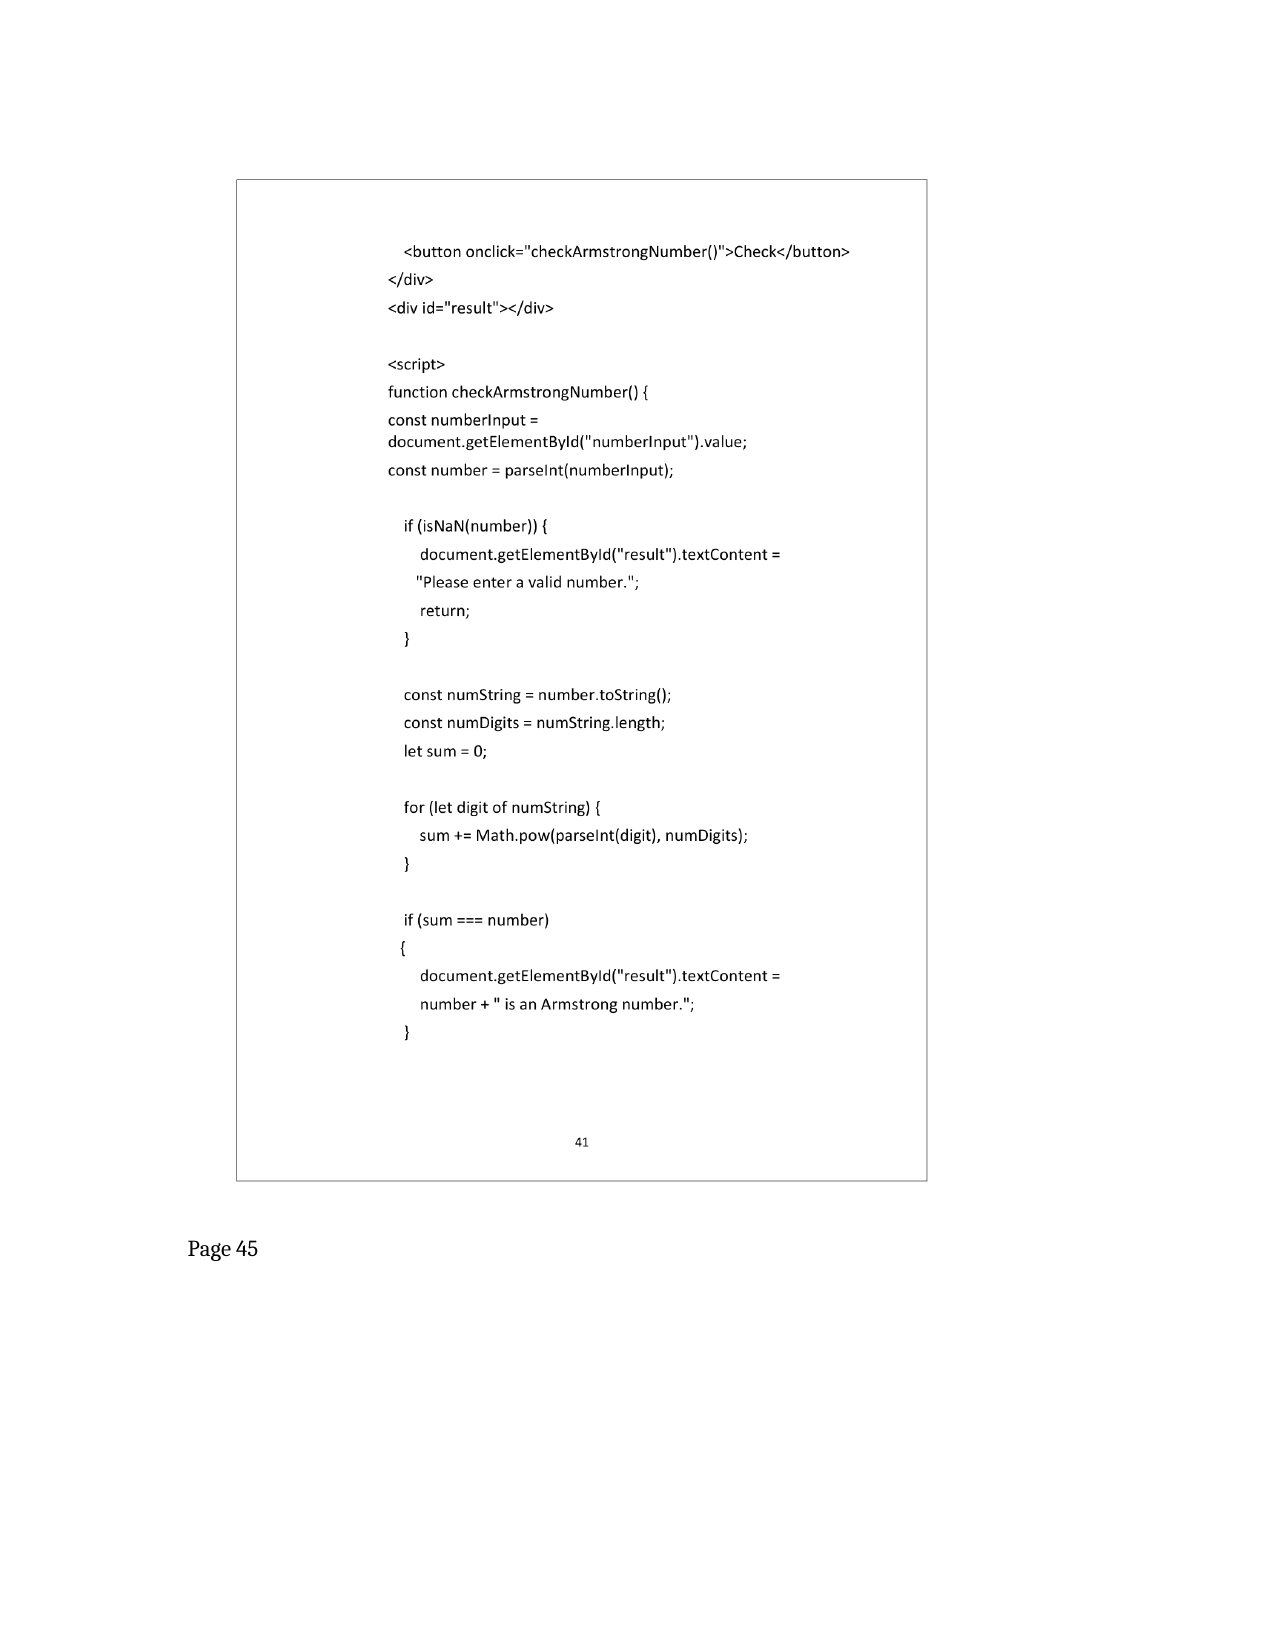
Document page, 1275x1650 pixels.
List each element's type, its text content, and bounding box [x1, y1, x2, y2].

picture [206, 150, 957, 1211]
text Page 45 [187, 1236, 1087, 1262]
